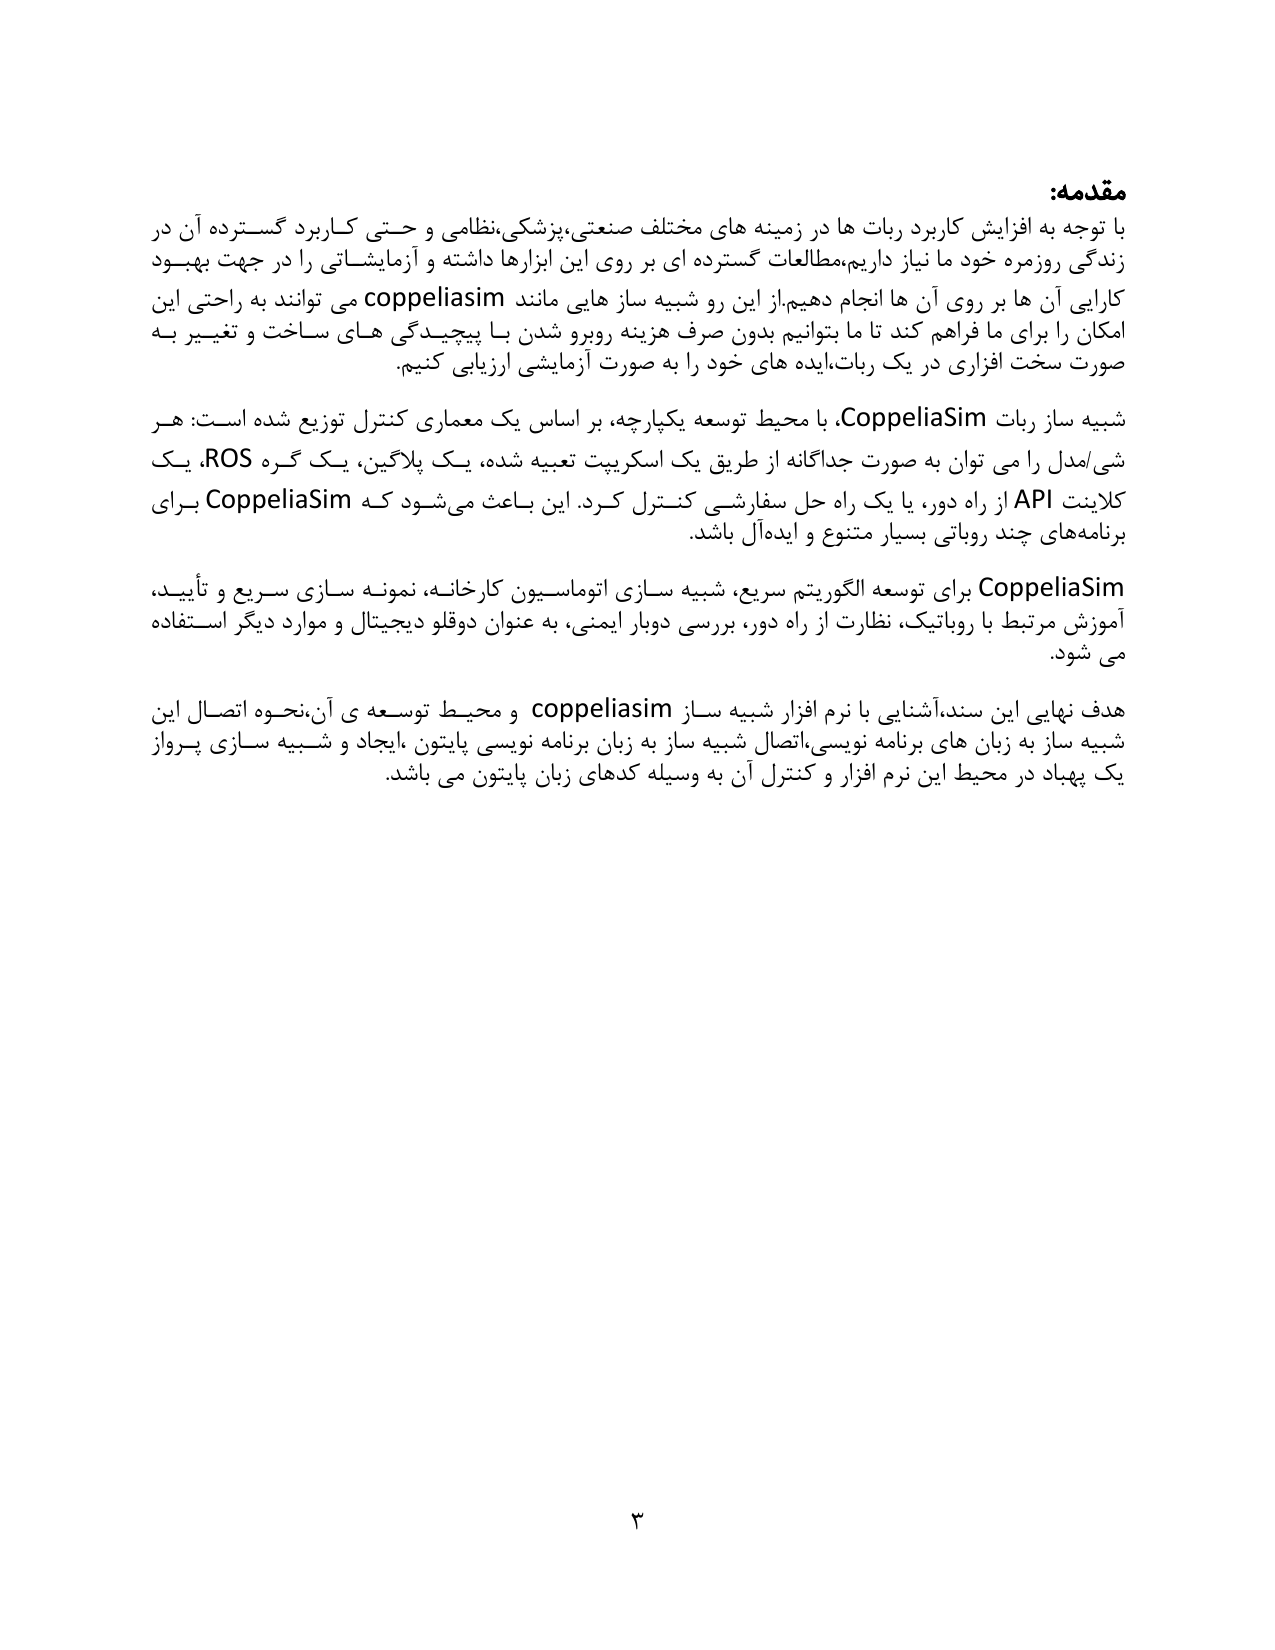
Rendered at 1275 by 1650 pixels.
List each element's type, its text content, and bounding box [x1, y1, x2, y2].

text با توجه به افزایش کاربرد ربات ها در زمینه های مختلف صنعتی،پزشکی،نظامی و حتی کاربرد گسترده آن در زندگی روزمره خود ما نیاز داریم،مطالعات گسترده ای بر روی این ابزارها داشته و آزمایشاتی را در جهت بهبود کارایی آن ها بر روی آن ها انجام دهیم.از این رو شبیه ساز هایی مانند coppeliasim می توانند به راحتی این امکان را برای ما فراهم کند تا ما بتوانیم بدون صرف هزینه روبرو شدن با پیچیدگی های ساخت و تغییر به صورت سخت افزاری در یک ربات،ایده های خود را به صورت آزمایشی ارزیابی کنیم. [150, 215, 1125, 379]
text CoppeliaSim برای توسعه الگوریتم سریع، شبیه سازی اتوماسیون کارخانه، نمونه سازی سریع و تأیید، آموزش مرتبط با روباتیک، نظارت از راه دور، بررسی دوبار ایمنی، به عنوان دوقلو دیجیتال و موارد دیگر استفاده می شود. [150, 568, 1125, 670]
subtitle مقدمه: [150, 175, 1125, 212]
text شبیه ساز ربات CoppeliaSim، با محیط توسعه یکپارچه، بر اساس یک معماری کنترل توزیع شده است: هر شی/مدل را می توان به صورت جداگانه از طریق یک اسکریپت تعبیه شده، یک پلاگین، یک گره ROS، یک کلاینت API از راه دور، یا یک راه حل سفارشی کنترل کرد. این باعث می‌شود که CoppeliaSim برای برنامه‌های چند روباتی بسیار متنوع و ایده‌آل باشد. [150, 398, 1125, 549]
text هدف نهایی این سند،آشنایی با نرم افزار شبیه ساز coppeliasim و محیط توسعه ی آن،نحوه اتصال این شبیه ساز به زبان های برنامه نویسی،اتصال شبیه ساز به زبان برنامه نویسی پایتون ،ایجاد و شبیه سازی پرواز یک پهباد در محیط این نرم افزار و کنترل آن به وسیله کدهای زبان پایتون می باشد. [150, 689, 1125, 790]
